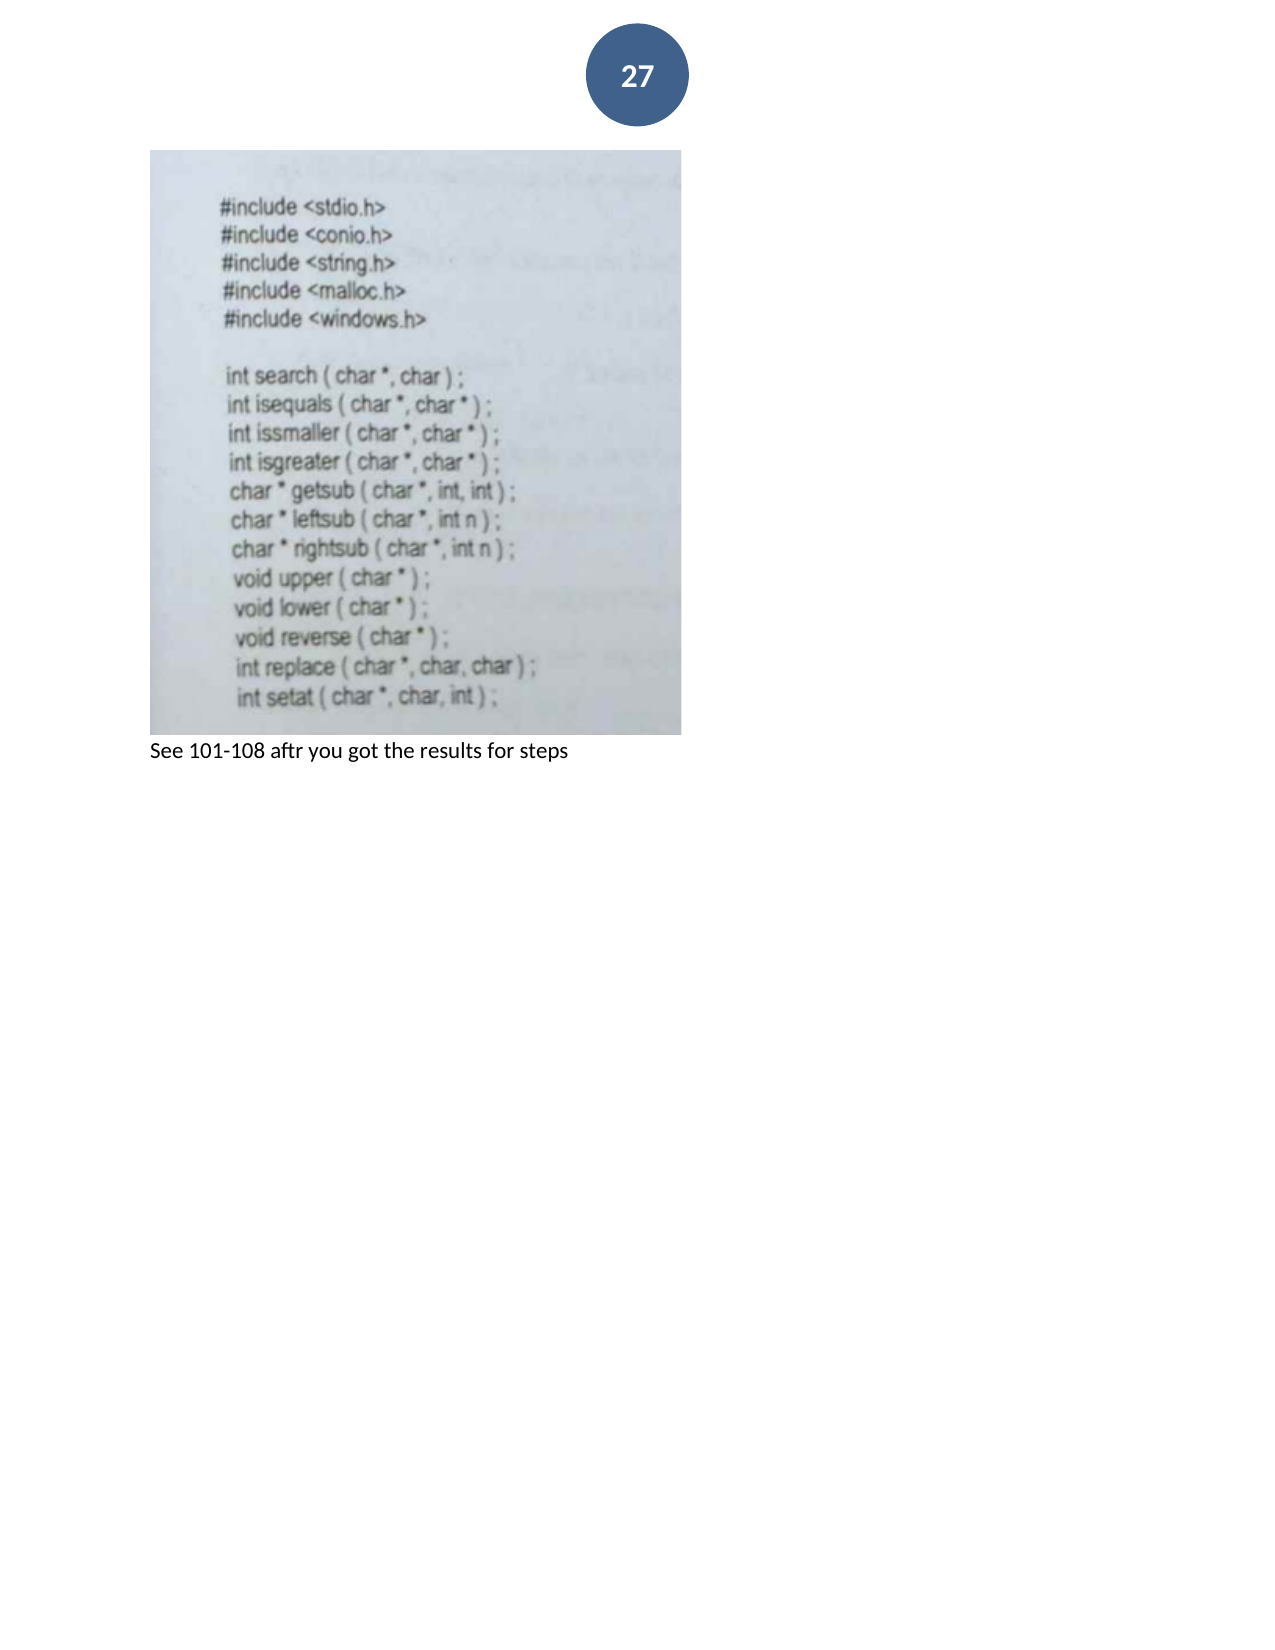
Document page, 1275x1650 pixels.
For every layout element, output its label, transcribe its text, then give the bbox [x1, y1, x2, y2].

list See 101-108 aftr you got the results for steps [150, 737, 1125, 765]
picture [150, 150, 682, 735]
